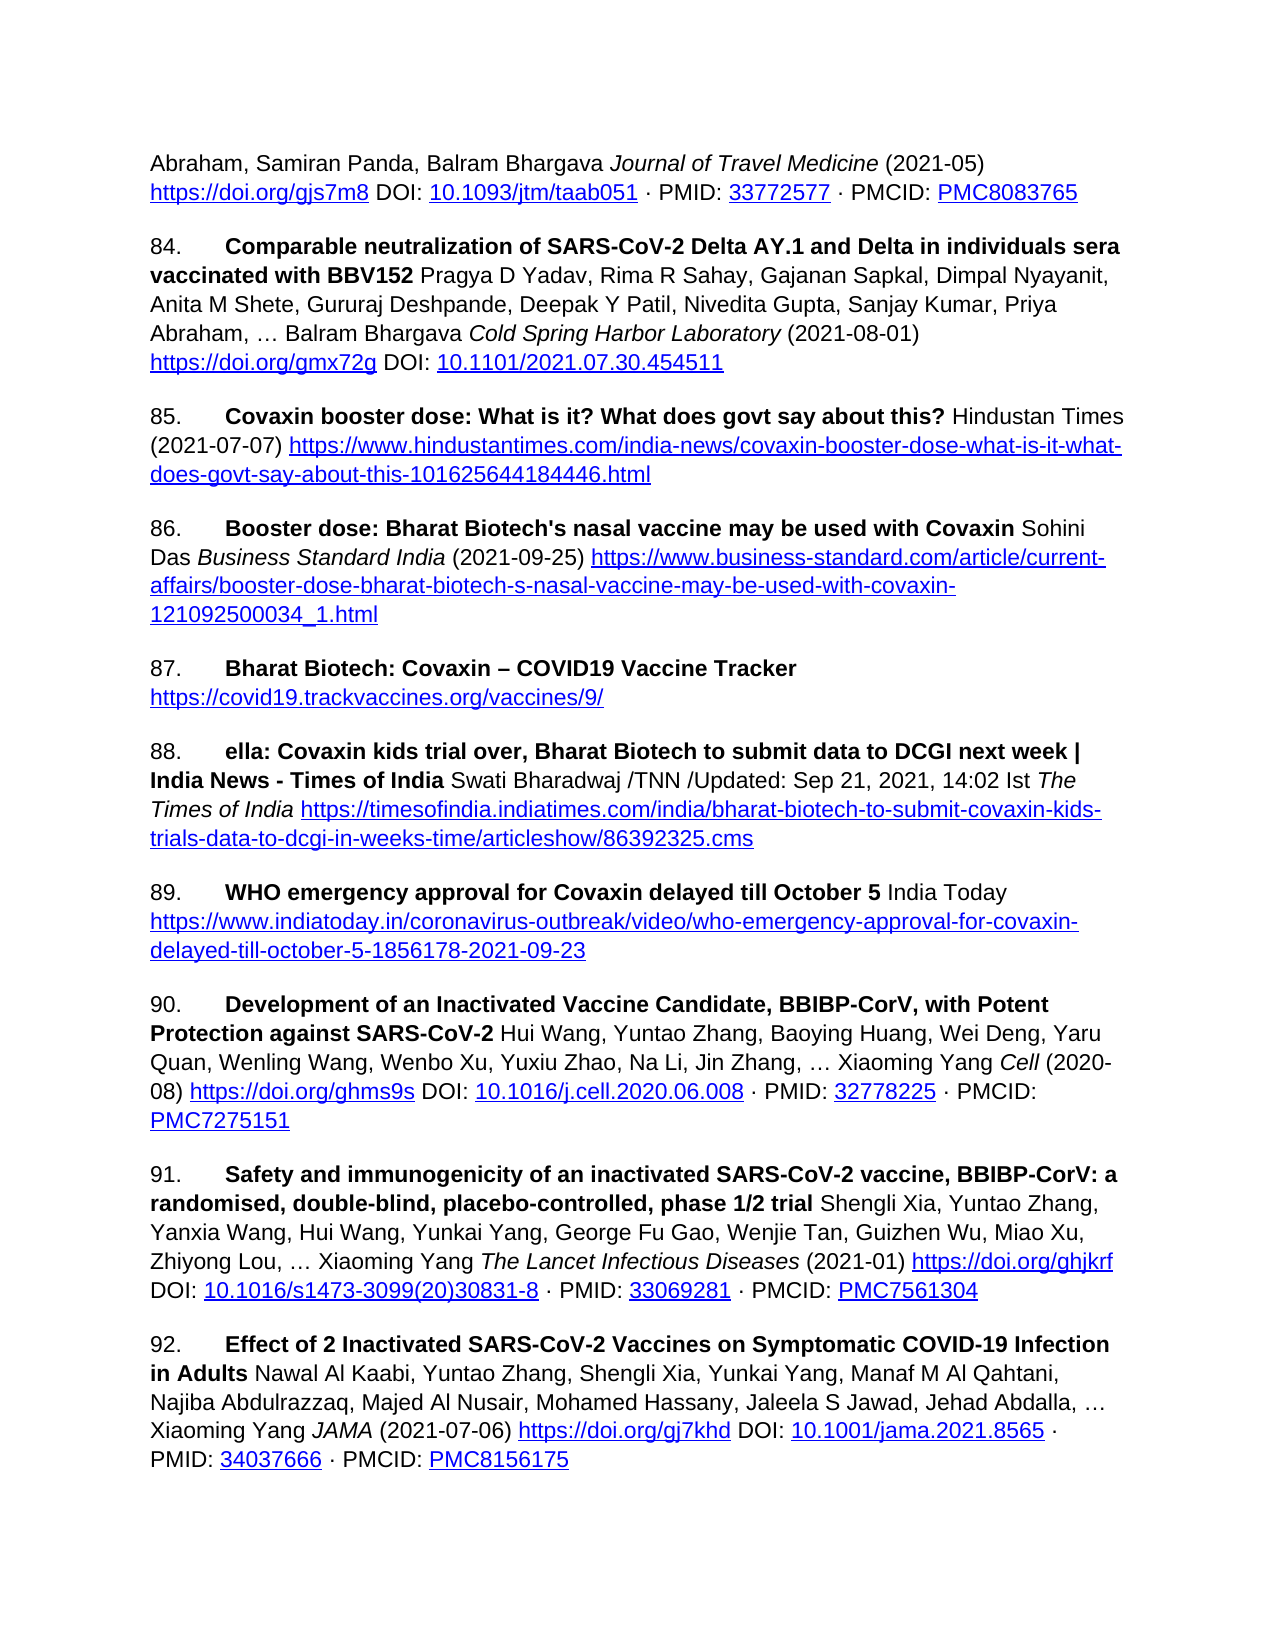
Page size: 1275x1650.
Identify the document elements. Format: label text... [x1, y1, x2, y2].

text 85. Covaxin booster dose: What is it? What does govt say about this? Hindustan Times (2021-07-07) https://www.hindustantimes.com/india-news/covaxin-booster-dose-what-is-it-what-does-govt-say-about-this-101625644184446.html [150, 403, 1125, 487]
text 87. Bharat Biotech: Covaxin – COVID19 Vaccine Tracker https://covid19.trackvaccines.org/vaccines/9/ [150, 655, 1125, 711]
text 90. Development of an Inactivated Vaccine Candidate, BBIBP-CorV, with Potent Protection against SARS-CoV-2 Hui Wang, Yuntao Zhang, Baoying Huang, Wei Deng, Yaru Quan, Wenling Wang, Wenbo Xu, Yuxiu Zhao, Na Li, Jin Zhang, … Xiaoming Yang Cell (2020-08) https://doi.org/ghms9s DOI: 10.1016/j.cell.2020.06.008 · PMID: 32778225 · PMCID: PMC7275151 [150, 991, 1125, 1133]
text 88. ella: Covaxin kids trial over, Bharat Biotech to submit data to DCGI next week | India News - Times of India Swati Bharadwaj /TNN /Updated: Sep 21, 2021, 14:02 Ist The Times of India https://timesofindia.indiatimes.com/india/bharat-biotech-to-submit-covaxin-kids-trials-data-to-dcgi-in-weeks-time/articleshow/86392325.cms [150, 738, 1125, 852]
text 92. Effect of 2 Inactivated SARS-CoV-2 Vaccines on Symptomatic COVID-19 Infection in Adults Nawal Al Kaabi, Yuntao Zhang, Shengli Xia, Yunkai Yang, Manaf M Al Qahtani, Najiba Abdulrazzaq, Majed Al Nusair, Mohamed Hassany, Jaleela S Jawad, Jehad Abdalla, … Xiaoming Yang JAMA (2021-07-06) https://doi.org/gj7khd DOI: 10.1001/jama.2021.8565 · PMID: 34037666 · PMCID: PMC8156175 [150, 1331, 1125, 1473]
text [150, 150, 1125, 205]
text 91. Safety and immunogenicity of an inactivated SARS-CoV-2 vaccine, BBIBP-CorV: a randomised, double-blind, placebo-controlled, phase 1/2 trial Shengli Xia, Yuntao Zhang, Yanxia Wang, Hui Wang, Yunkai Yang, George Fu Gao, Wenjie Tan, Guizhen Wu, Miao Xu, Zhiyong Lou, … Xiaoming Yang The Lancet Infectious Diseases (2021-01) https://doi.org/ghjkrf DOI: 10.1016/s1473-3099(20)30831-8 · PMID: 33069281 · PMCID: PMC7561304 [150, 1161, 1125, 1303]
text 86. Booster dose: Bharat Biotech's nasal vaccine may be used with Covaxin Sohini Das Business Standard India (2021-09-25) https://www.business-standard.com/article/current-affairs/booster-dose-bharat-biotech-s-nasal-vaccine-may-be-used-with-covaxin-121092500034_1.html [150, 514, 1125, 628]
text 89. WHO emergency approval for Covaxin delayed till October 5 India Today https://www.indiatoday.in/coronavirus-outbreak/video/who-emergency-approval-for-covaxin-delayed-till-october-5-1856178-2021-09-23 [150, 879, 1125, 963]
text 84. Comparable neutralization of SARS-CoV-2 Delta AY.1 and Delta in individuals sera vaccinated with BBV152 Pragya D Yadav, Rima R Sahay, Gajanan Sapkal, Dimpal Nyayanit, Anita M Shete, Gururaj Deshpande, Deepak Y Patil, Nivedita Gupta, Sanjay Kumar, Priya Abraham, … Balram Bhargava Cold Spring Harbor Laboratory (2021-08-01) https://doi.org/gmx72g DOI: 10.1101/2021.07.30.454511 [150, 233, 1125, 375]
